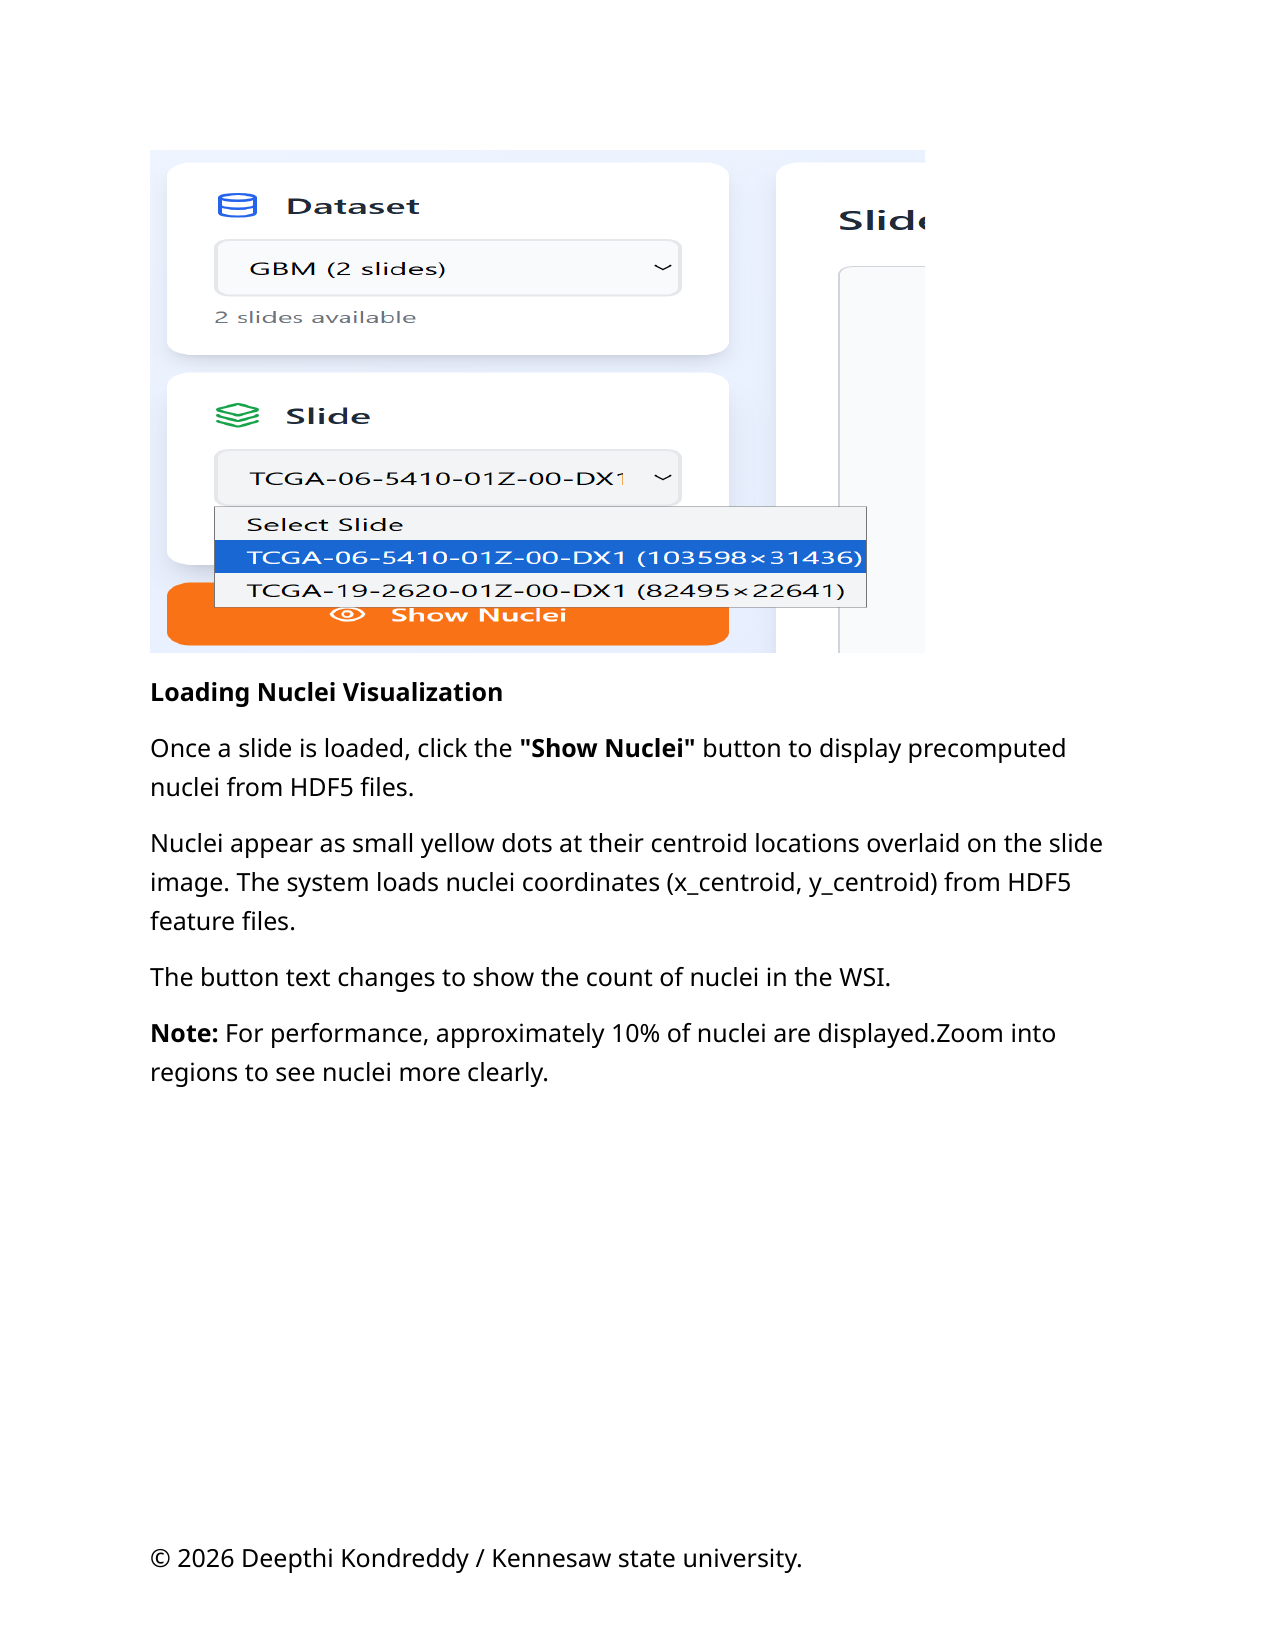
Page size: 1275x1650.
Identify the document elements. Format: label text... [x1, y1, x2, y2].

text Nuclei appear as small yellow dots at their centroid locations overlaid on the slide image. The system loads nuclei coordinates (x_centroid, y_centroid) from HDF5 feature files. [150, 825, 1125, 938]
text The button text changes to show the count of nuclei in the WSI. [150, 959, 1125, 994]
text Note: For performance, approximately 10% of nuclei are displayed.Zoom into regions to see nuclei more clearly. [150, 1015, 1125, 1089]
picture [150, 150, 926, 653]
text Loading Nuclei Visualization [150, 674, 1125, 709]
text Once a slide is loaded, click the "Show Nuclei" button to display precomputed nuclei from HDF5 files. [150, 730, 1125, 804]
